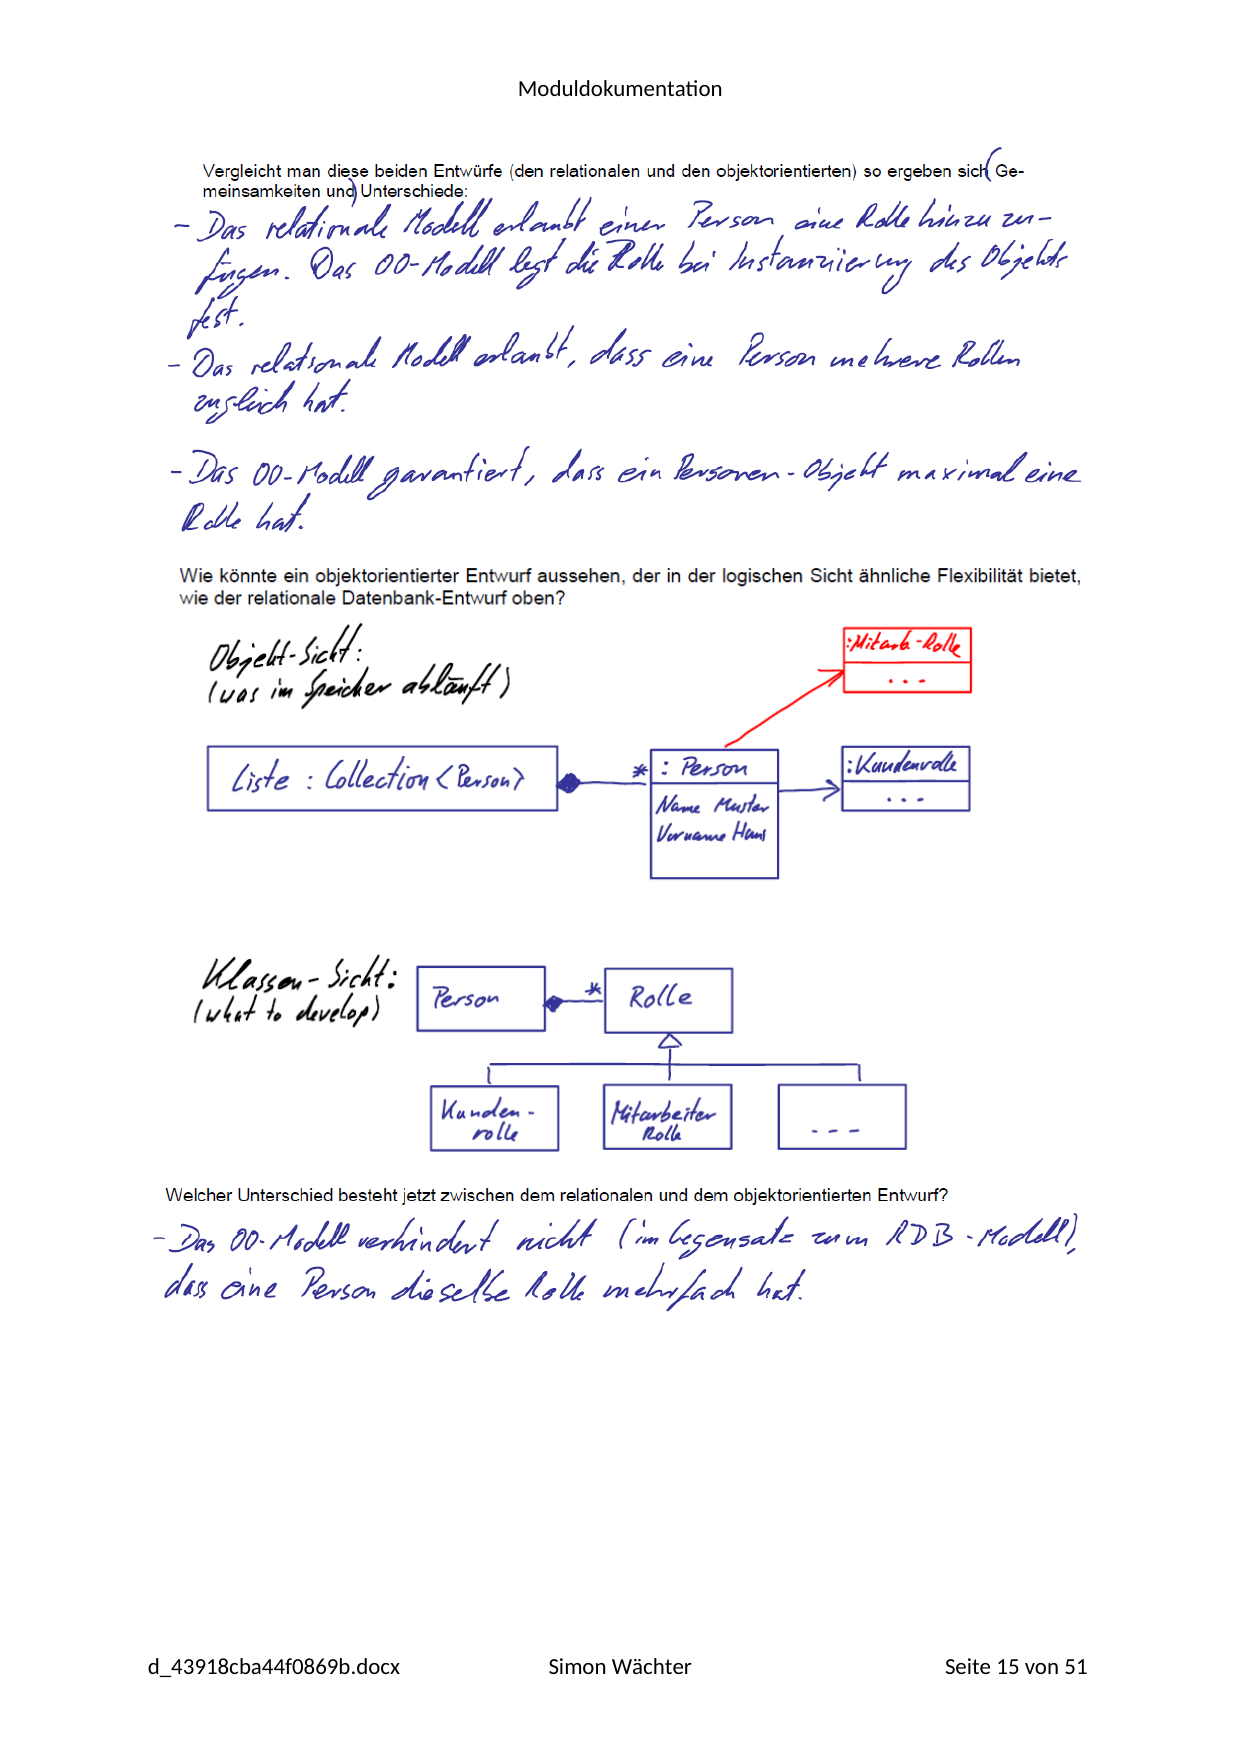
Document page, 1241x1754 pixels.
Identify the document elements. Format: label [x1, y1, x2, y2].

picture [147, 1181, 1093, 1315]
picture [147, 557, 1093, 1163]
picture [147, 147, 1093, 539]
